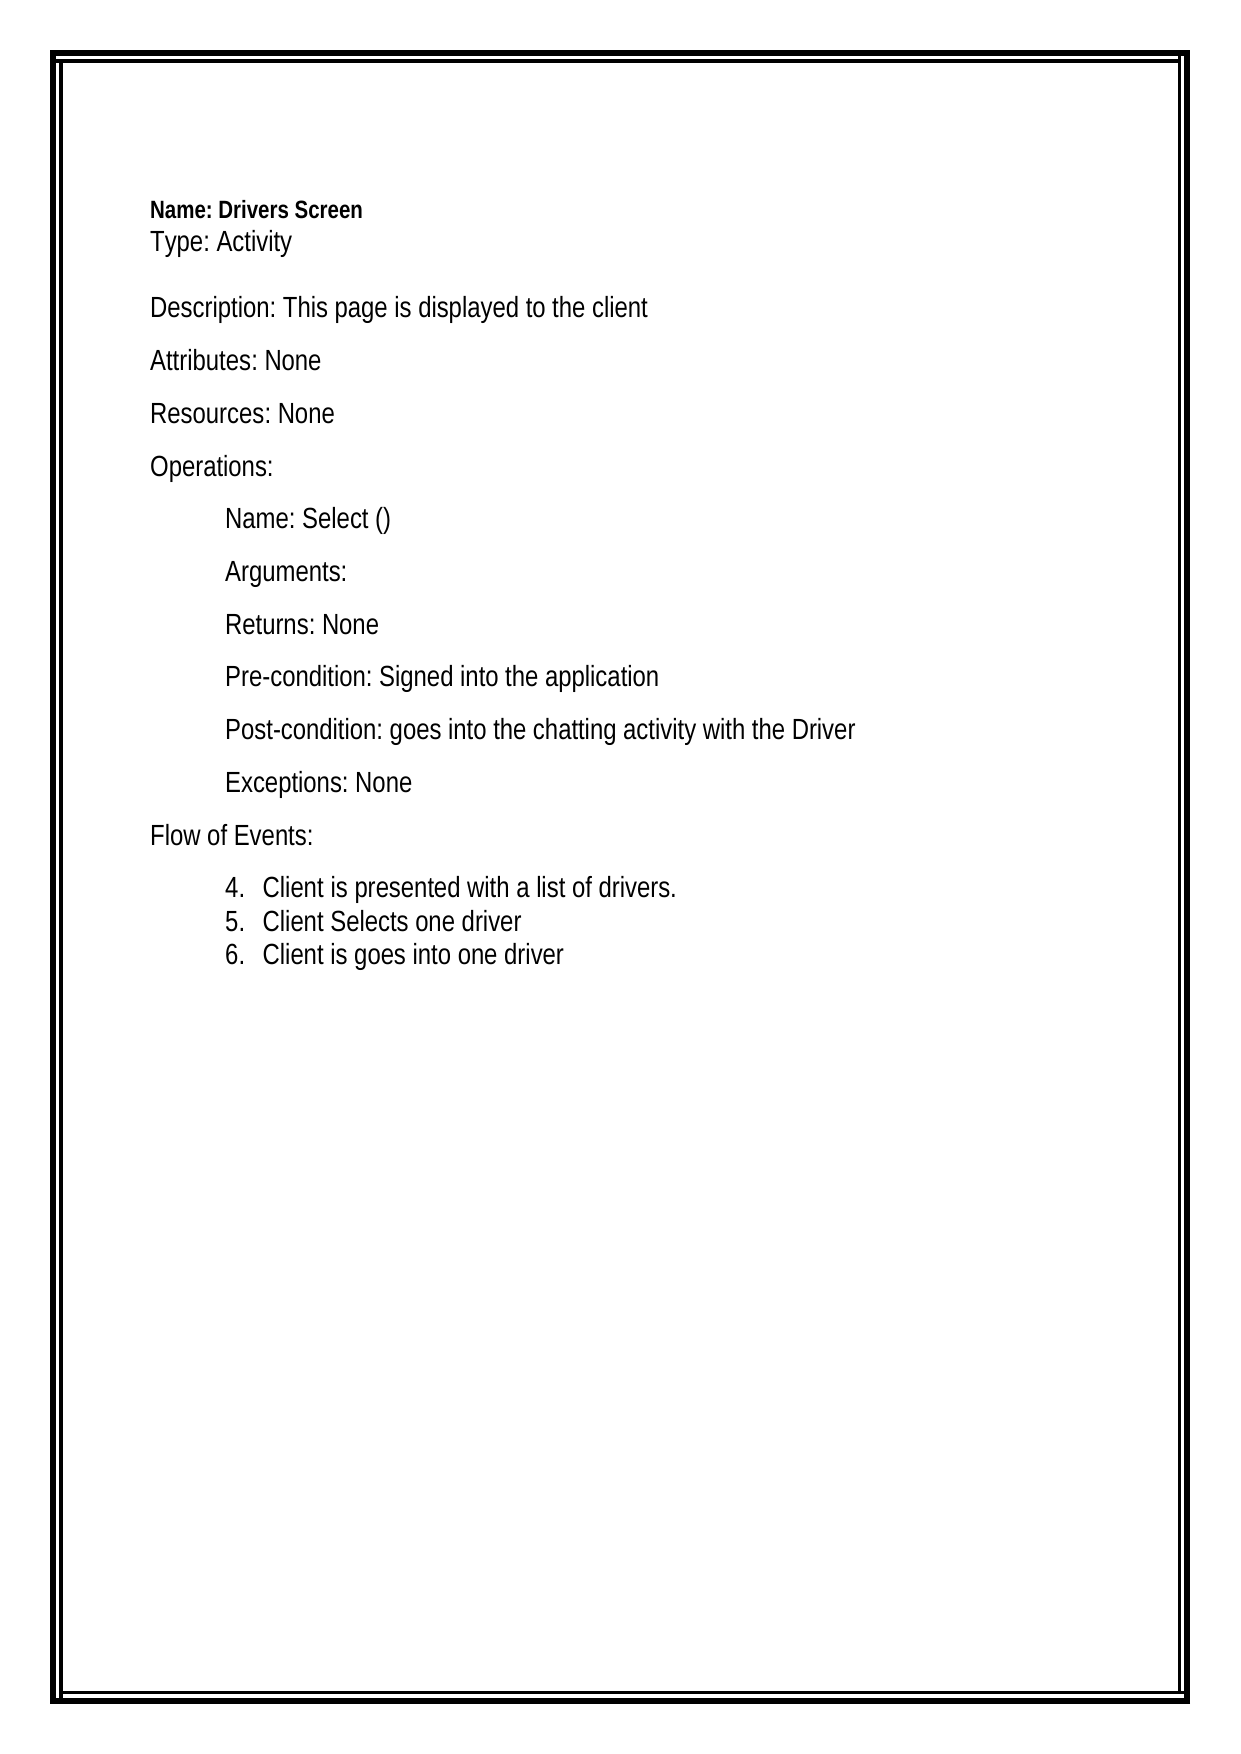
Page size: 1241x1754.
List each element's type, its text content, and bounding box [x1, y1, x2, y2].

text Flow of Events: [150, 818, 1090, 851]
list Client is presented with a list of drivers. [225, 870, 1090, 904]
text Name: Select () [150, 501, 1090, 535]
subtitle Type: Activity [150, 224, 1090, 257]
list Client Selects one driver [225, 904, 1090, 937]
text Attributes: None [150, 343, 1090, 377]
text Description: This page is displayed to the client [150, 291, 1090, 324]
text Returns: None [150, 607, 1090, 640]
subtitle Name: Drivers Screen [150, 195, 1090, 224]
list Client is goes into one driver [225, 937, 1090, 971]
text Resources: None [150, 396, 1090, 429]
text Operations: [150, 449, 1090, 482]
text Post-condition: goes into the chatting activity with the Driver [150, 712, 1090, 746]
text Exceptions: None [150, 765, 1090, 798]
text Arguments: [150, 554, 1090, 588]
text Pre-condition: Signed into the application [150, 659, 1090, 693]
